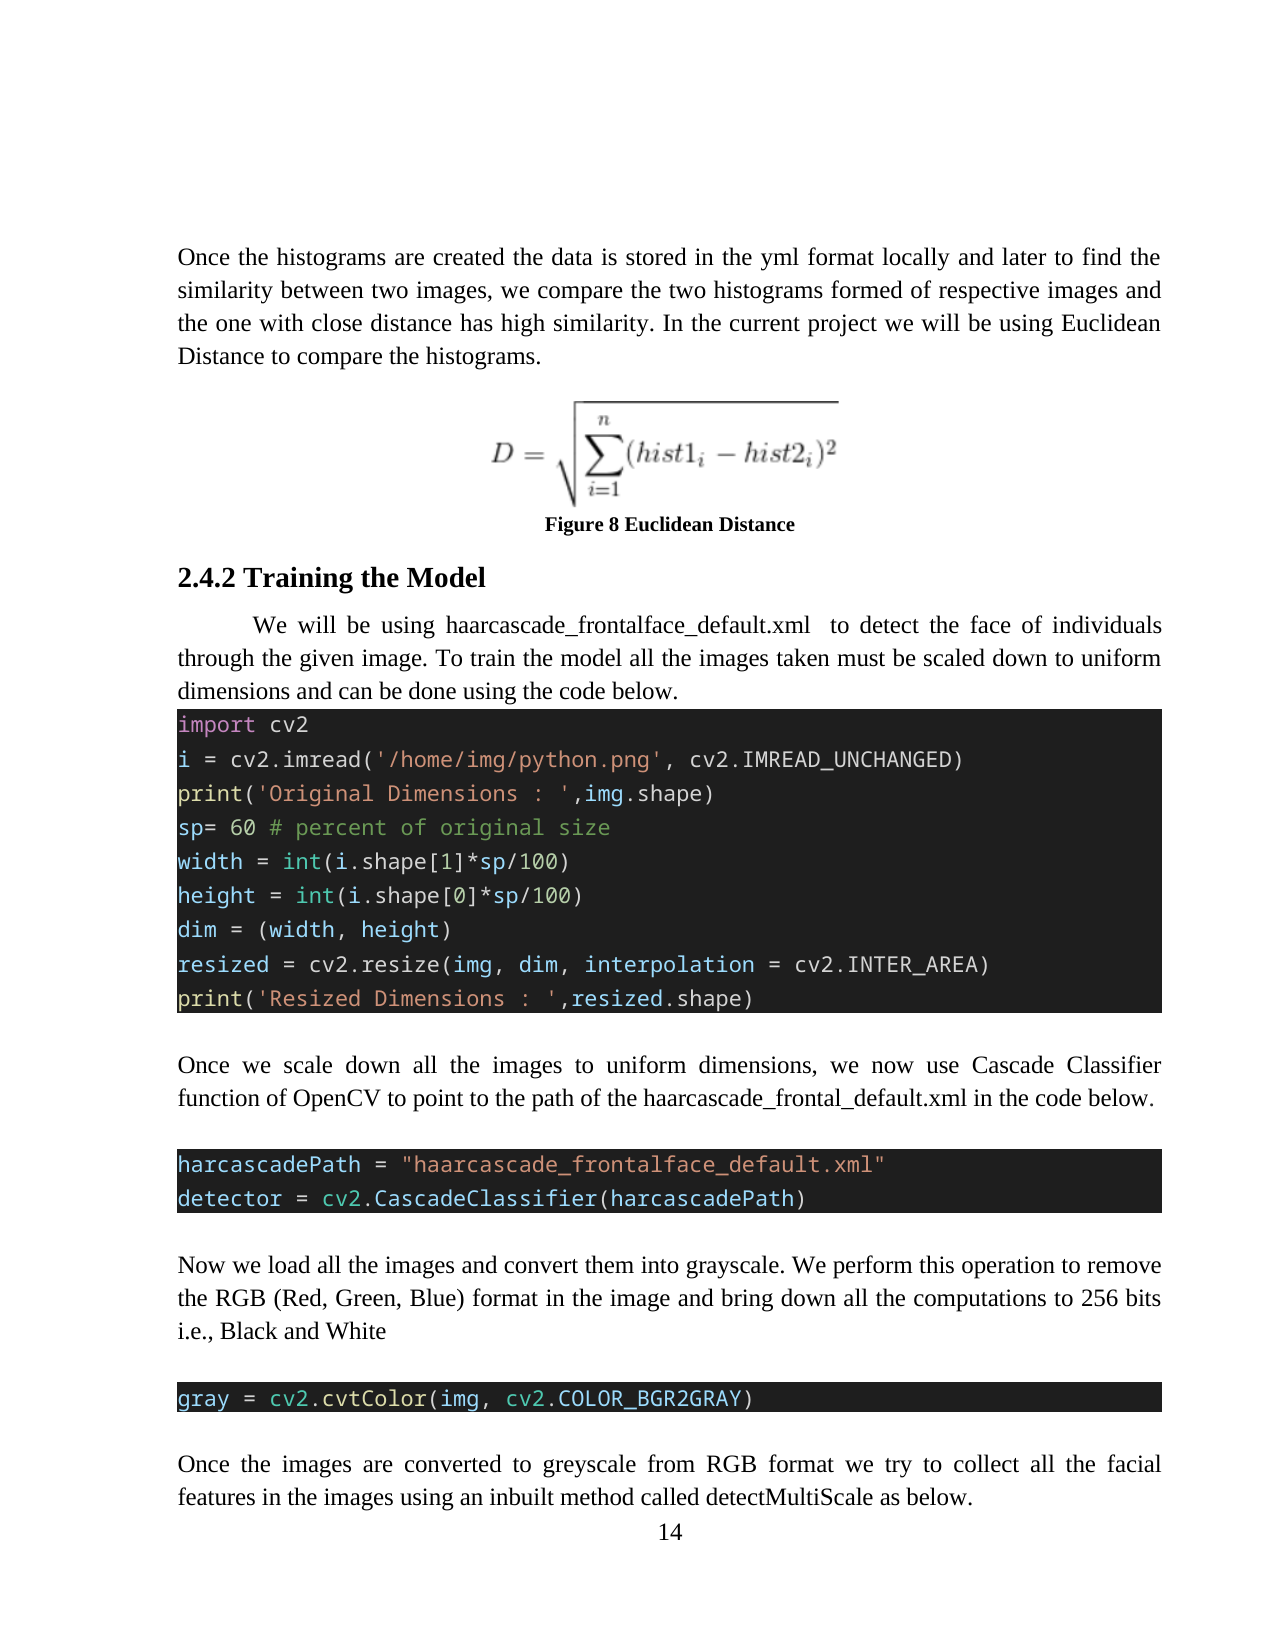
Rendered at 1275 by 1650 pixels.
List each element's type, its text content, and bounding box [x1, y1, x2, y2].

text We will be using haarcascade_frontalface_default.xml to detect the face of individuals through the given image. To train the model all the images taken must be scaled down to uniform dimensions and can be done using the code below. [177, 610, 1162, 644]
picture [471, 401, 868, 508]
text 2.4.2 Training the Model [177, 560, 1162, 594]
text Once we scale down all the images to uniform dimensions, we now use Cascade Classifier function of OpenCV to point to the path of the haarcascade_frontal_default.xml in the code below. [177, 1079, 1162, 1112]
text dim = (width, height) [177, 914, 1162, 944]
text resized = cv2.resize(img, dim, interpolation = cv2.INTER_AREA) [177, 949, 1162, 978]
text print('Original Dimensions : ',img.shape) [177, 778, 1162, 808]
text sp= 60 # percent of original size [177, 812, 1162, 842]
text Figure 8 Euclidean Distance [177, 512, 1162, 536]
text harcascadePath = "haarcascade_frontalface_default.xml" [177, 1149, 1162, 1179]
text print('Resized Dimensions : ',resized.shape) [177, 983, 1162, 1013]
text Now we load all the images and convert them into grayscale. We perform this operation to remove the RGB (Red, Green, Blue) format in the image and bring down all the computations to 256 bits i.e., Black and White [177, 1312, 1162, 1345]
text Once the images are converted to greyscale from RGB format we try to collect all the facial features in the images using an inbuilt method called detectMultiScale as below. [177, 1478, 1162, 1511]
text import cv2 [177, 709, 1162, 739]
text width = int(i.shape[1]*sp/100) [177, 846, 1162, 876]
text Once the histograms are created the data is stored in the yml format locally and later to find the similarity between two images, we compare the two histograms formed of respective images and the one with close distance has high similarity. In the current project we will be using Euclidean Distance to compare the histograms. [177, 242, 1162, 369]
text detector = cv2.CascadeClassifier(harcascadePath) [177, 1183, 1162, 1213]
text height = int(i.shape[0]*sp/100) [177, 880, 1162, 910]
text i = cv2.imread('/home/img/python.png', cv2.IMREAD_UNCHANGED) [177, 744, 1162, 773]
text gray = cv2.cvtColor(img, cv2.COLOR_BGR2GRAY) [177, 1382, 1162, 1412]
text We will be using haarcascade_frontalface_default.xml to detect the face of individuals through the given image. To train the model all the images taken must be scaled down to uniform dimensions and can be done using the code below. [177, 672, 1162, 705]
